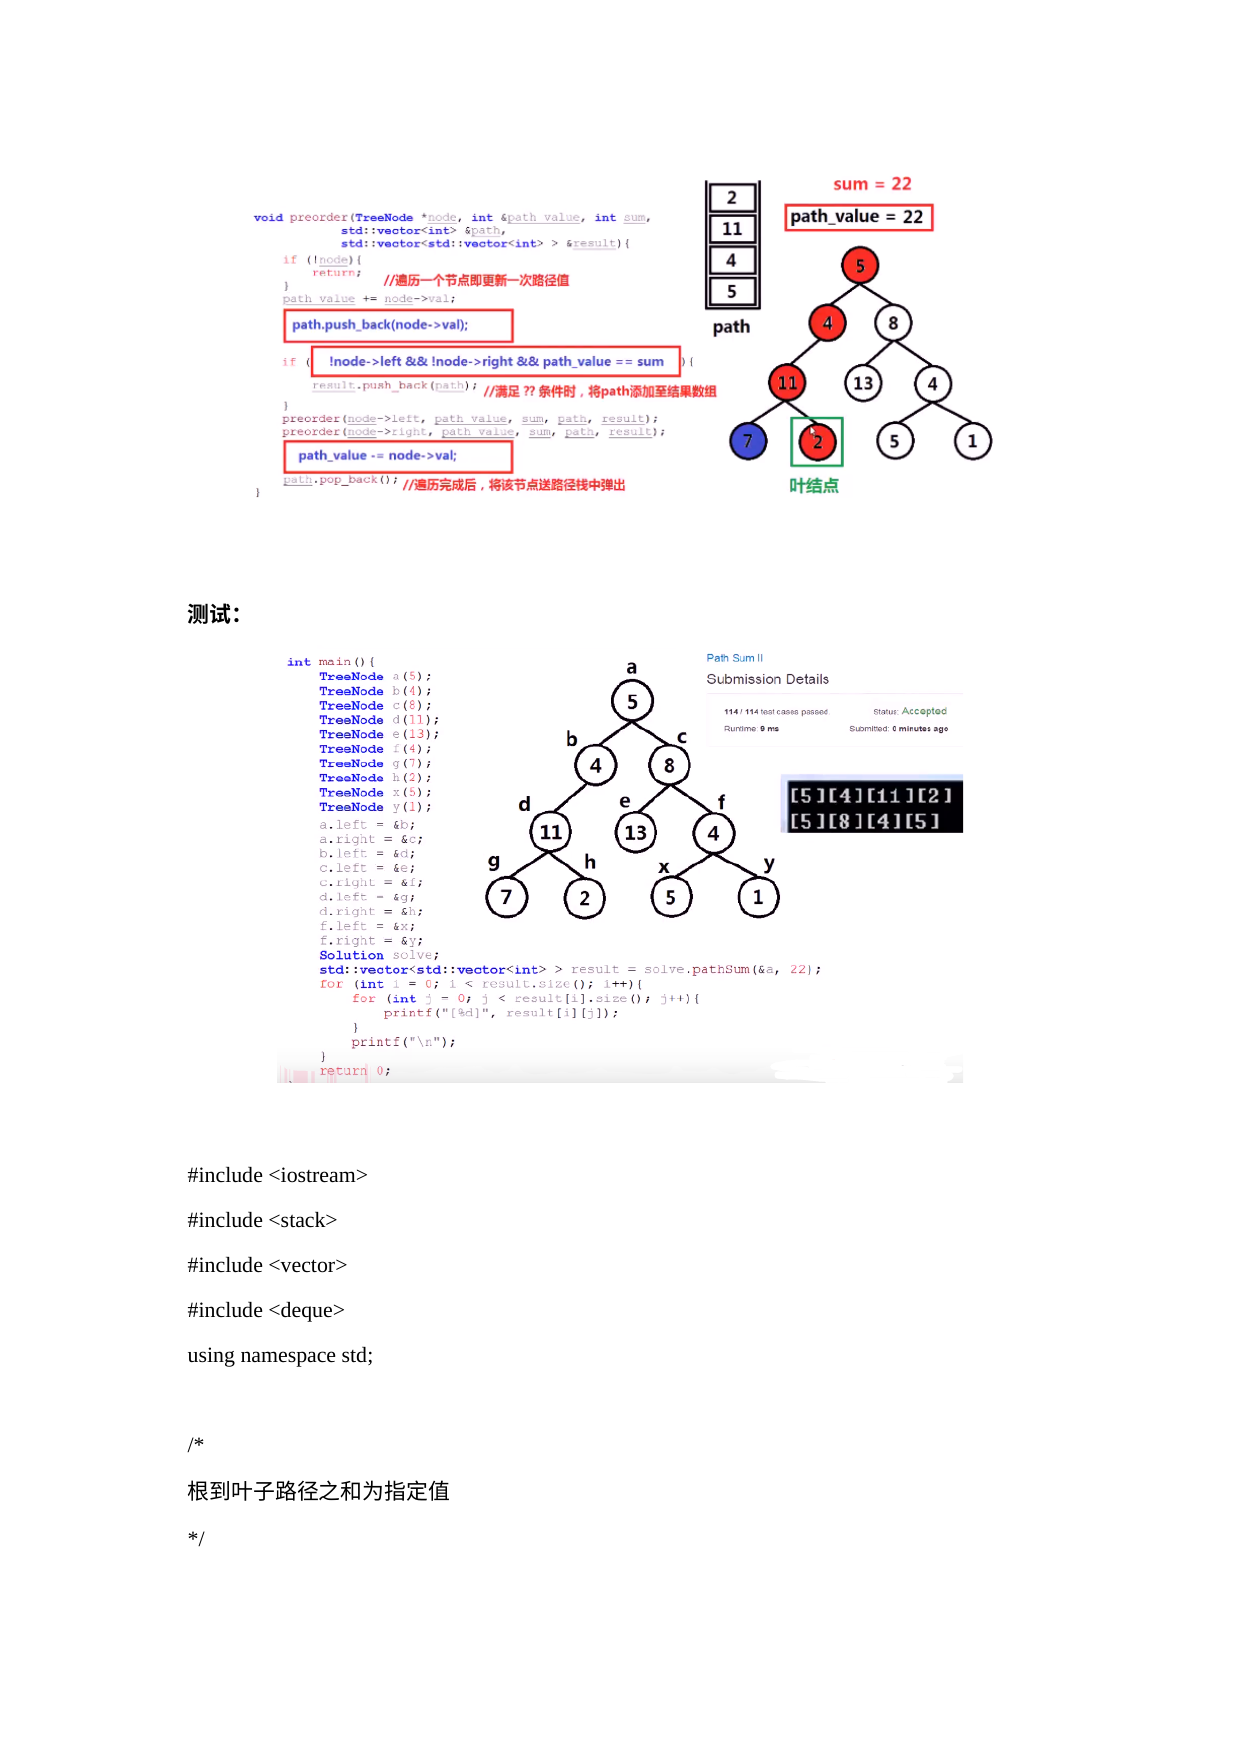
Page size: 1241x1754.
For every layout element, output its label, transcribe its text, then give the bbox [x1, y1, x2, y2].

text /* [187, 1429, 1053, 1461]
text 测试： [187, 597, 1053, 629]
picture [237, 162, 1003, 556]
text 根到叶子路径之和为指定值 [187, 1474, 1053, 1506]
picture [277, 645, 964, 1083]
text #include <vector> [187, 1248, 1053, 1281]
text #include <iostream> [187, 1158, 1053, 1191]
text #include <stack> [187, 1203, 1053, 1236]
text */ [187, 1522, 1053, 1555]
text using namespace std; [187, 1338, 1053, 1371]
text #include <deque> [187, 1293, 1053, 1326]
